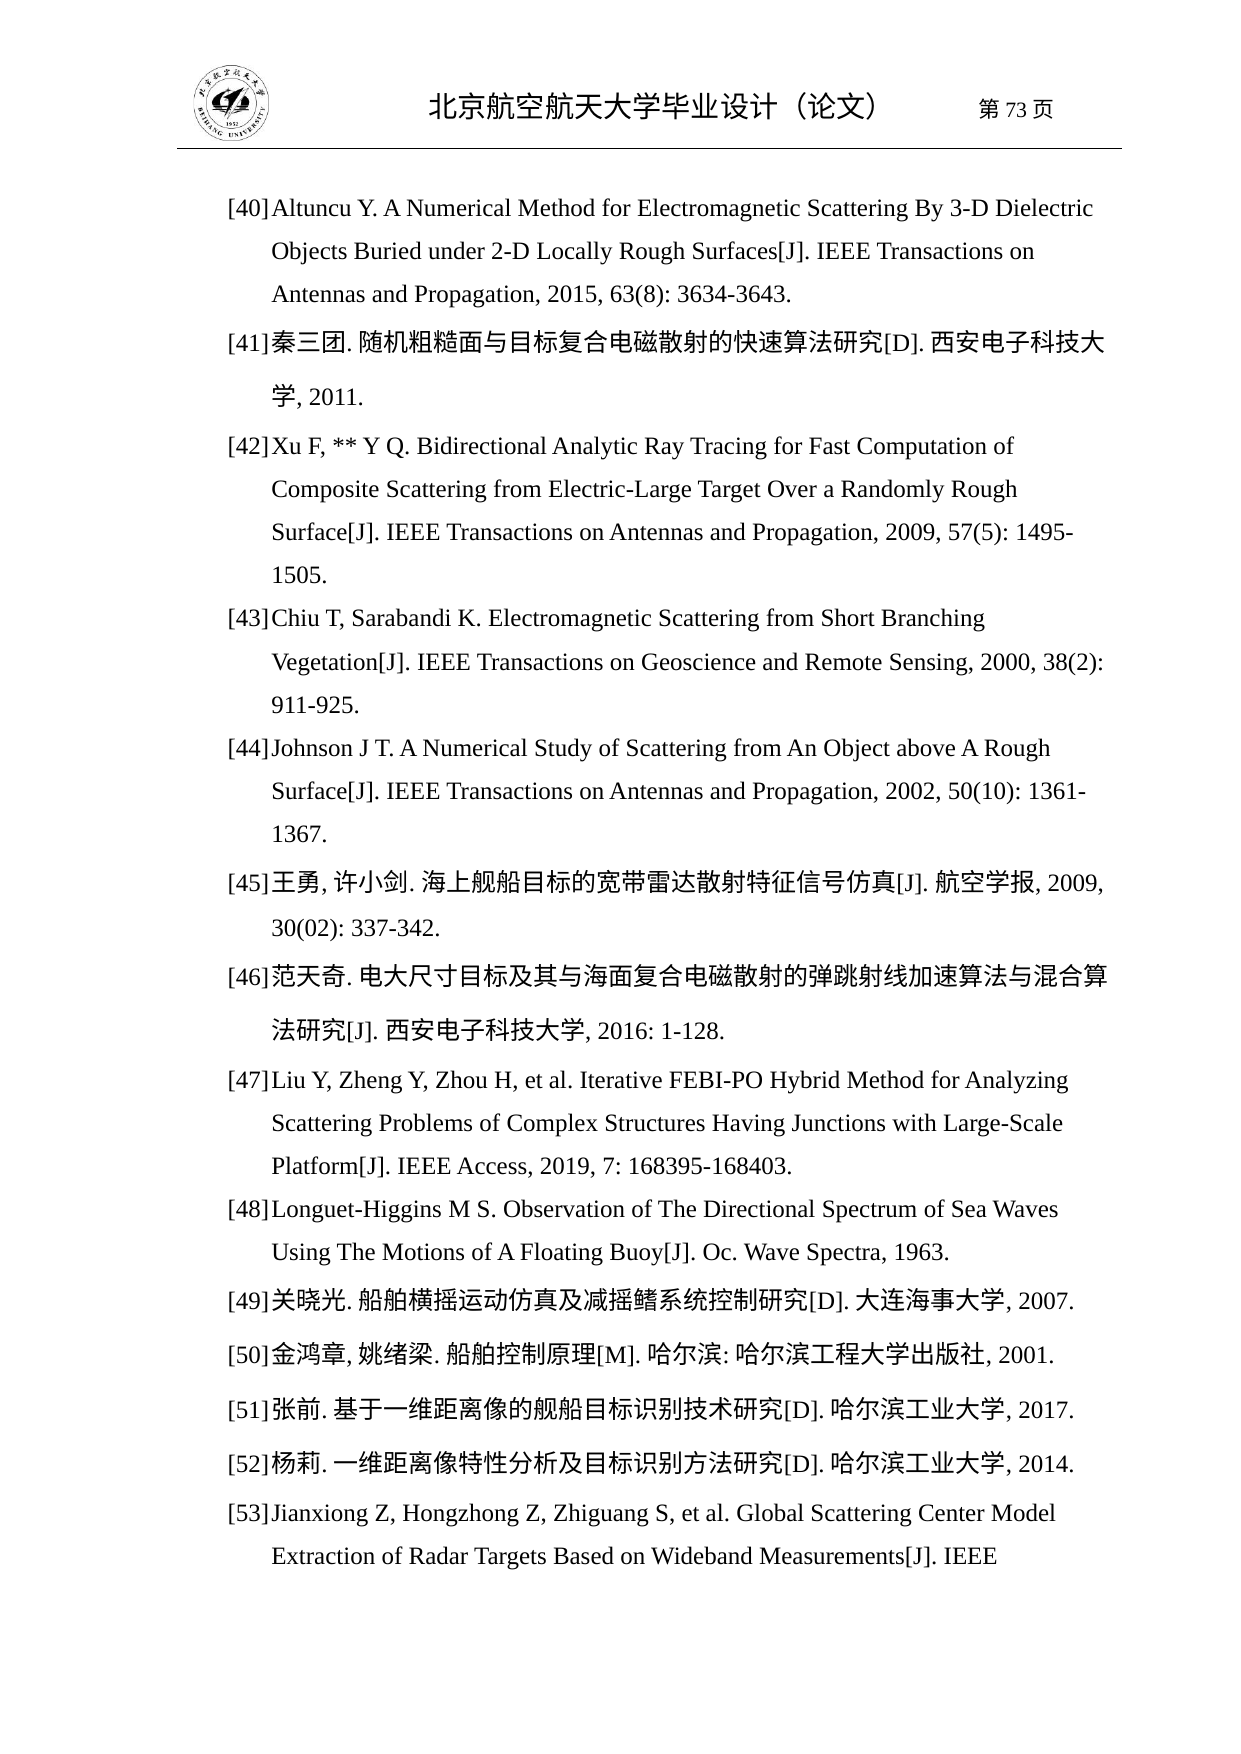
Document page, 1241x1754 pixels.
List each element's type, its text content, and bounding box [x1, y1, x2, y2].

list Chiu T, Sarabandi K. Electromagnetic Scattering from Short Branching Vegetation[J]. IEEE Transactions on Geoscience and Remote Sensing, 2000, 38(2): 911-925. [227, 603, 1122, 718]
list Longuet-Higgins M S. Observation of The Directional Spectrum of Sea Waves Using The Motions of A Floating Buoy[J]. Oc. Wave Spectra, 1963. [227, 1194, 1122, 1266]
list Xu F, ** Y Q. Bidirectional Analytic Ray Tracing for Fast Computation of Composite Scattering from Electric-Large Target Over a Randomly Rough Surface[J]. IEEE Transactions on Antennas and Propagation, 2009, 57(5): 1495-1505. [227, 431, 1122, 589]
list 张前. 基于一维距离像的舰船目标识别技术研究[D]. 哈尔滨工业大学, 2017. [227, 1389, 1122, 1425]
list 王勇, 许小剑. 海上舰船目标的宽带雷达散射特征信号仿真[J]. 航空学报, 2009, 30(02): 337-342. [227, 862, 1122, 942]
list Altuncu Y. A Numerical Method for Electromagnetic Scattering By 3-D Dielectric Objects Buried under 2-D Locally Rough Surfaces[J]. IEEE Transactions on Antennas and Propagation, 2015, 63(8): 3634-3643. [227, 193, 1122, 308]
list 范天奇. 电大尺寸目标及其与海面复合电磁散射的弹跳射线加速算法与混合算法研究[J]. 西安电子科技大学, 2016: 1-128. [227, 956, 1122, 1047]
list 秦三团. 随机粗糙面与目标复合电磁散射的快速算法研究[D]. 西安电子科技大学, 2011. [227, 322, 1122, 413]
picture [193, 65, 269, 141]
list 关晓光. 船舶横摇运动仿真及减摇鳍系统控制研究[D]. 大连海事大学, 2007. [227, 1280, 1122, 1317]
list 杨莉. 一维距离像特性分析及目标识别方法研究[D]. 哈尔滨工业大学, 2014. [227, 1443, 1122, 1480]
list 金鸿章, 姚绪梁. 船舶控制原理[M]. 哈尔滨: 哈尔滨工程大学出版社, 2001. [227, 1335, 1122, 1371]
list Johnson J T. A Numerical Study of Scattering from An Object above A Rough Surface[J]. IEEE Transactions on Antennas and Propagation, 2002, 50(10): 1361-1367. [227, 733, 1122, 848]
list Liu Y, Zheng Y, Zhou H, et al. Iterative FEBI-PO Hybrid Method for Analyzing Scattering Problems of Complex Structures Having Junctions with Large-Scale Platform[J]. IEEE Access, 2019, 7: 168395-168403. [227, 1065, 1122, 1180]
